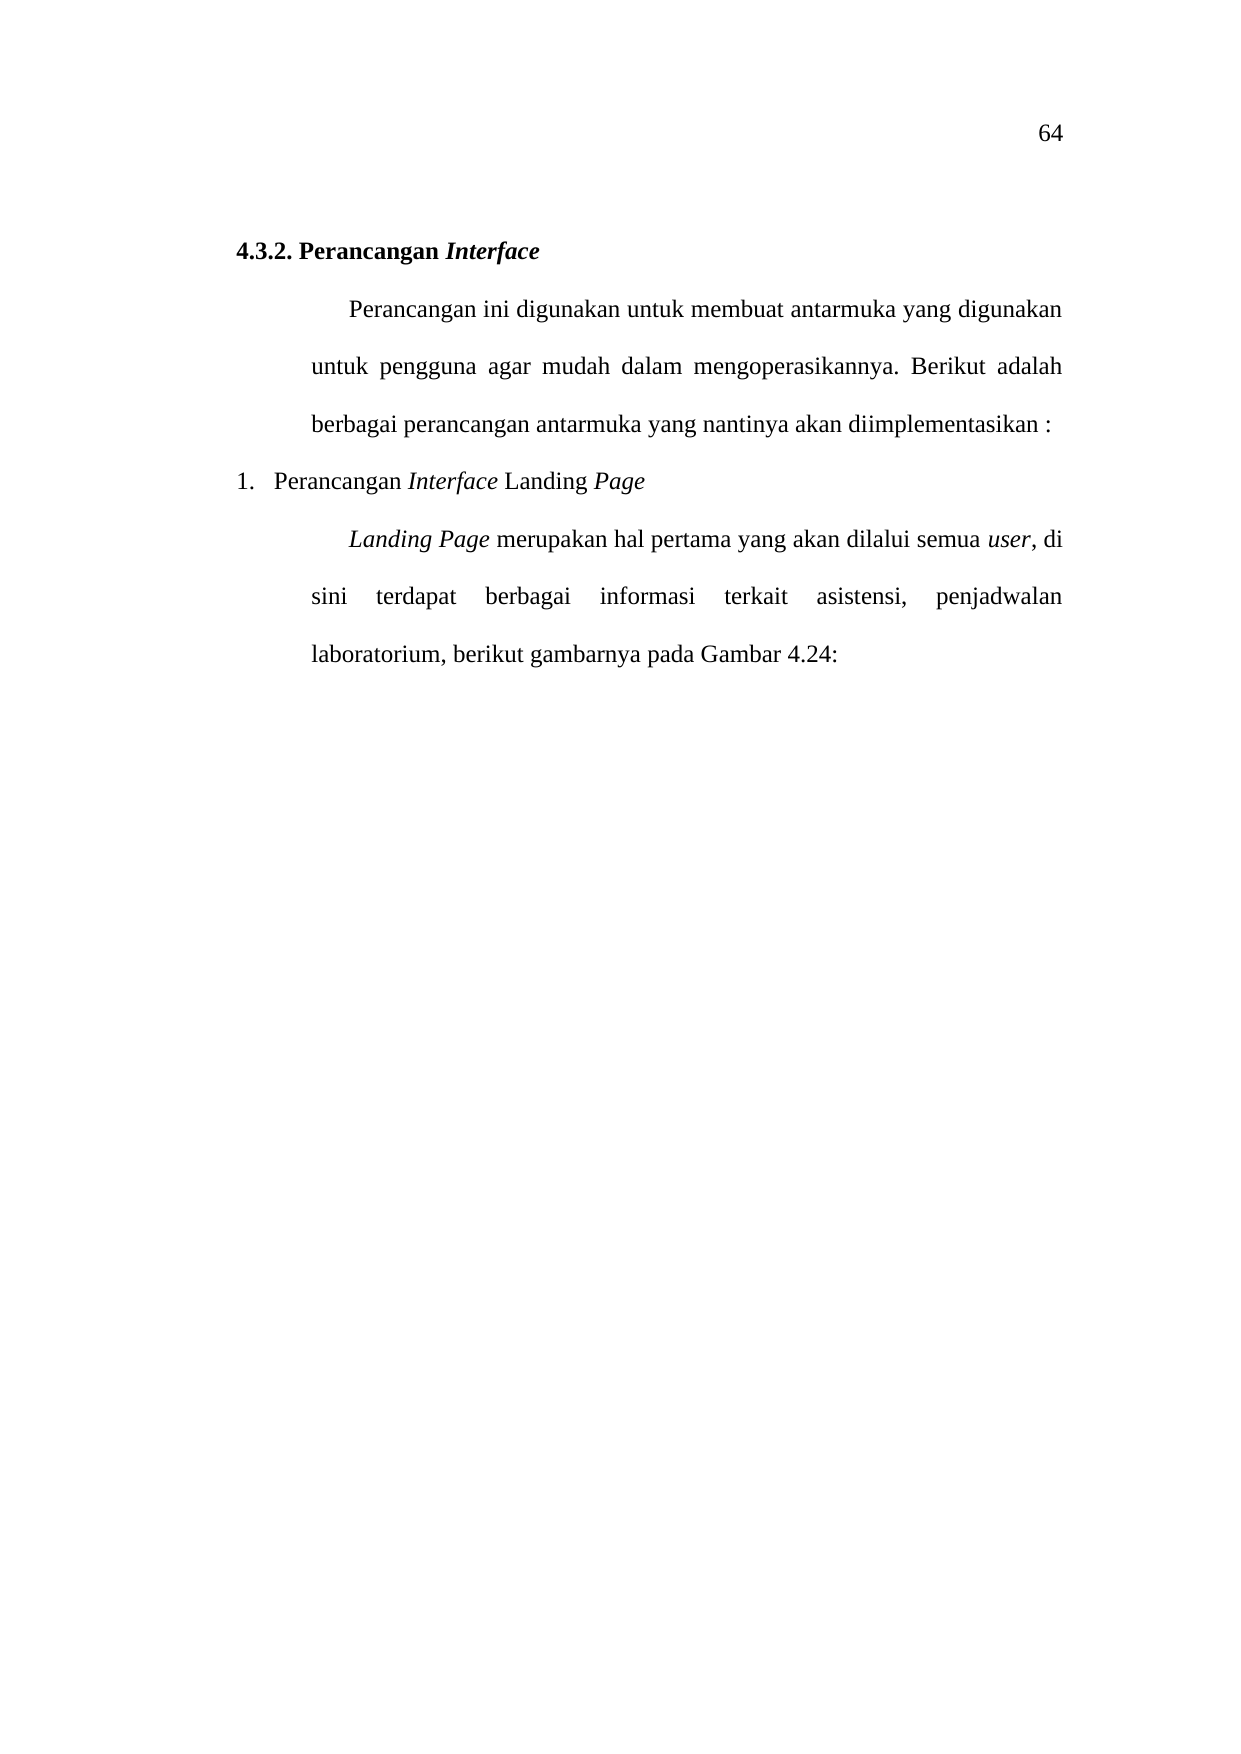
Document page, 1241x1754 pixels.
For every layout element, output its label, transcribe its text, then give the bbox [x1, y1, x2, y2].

text Landing Page merupakan hal pertama yang akan dilalui semua user, di sini terdapat berbagai informasi terkait asistensi, penjadwalan laboratorium, berikut gambarnya pada Gambar 4.24: [311, 524, 1063, 667]
subtitle 4.3.2. Perancangan Interface [236, 236, 1063, 265]
text Perancangan ini digunakan untuk membuat antarmuka yang digunakan untuk pengguna agar mudah dalam mengoperasikannya. Berikut adalah berbagai perancangan antarmuka yang nantinya akan diimplementasikan : [311, 294, 1063, 437]
list Perancangan Interface Landing Page [236, 466, 1063, 495]
